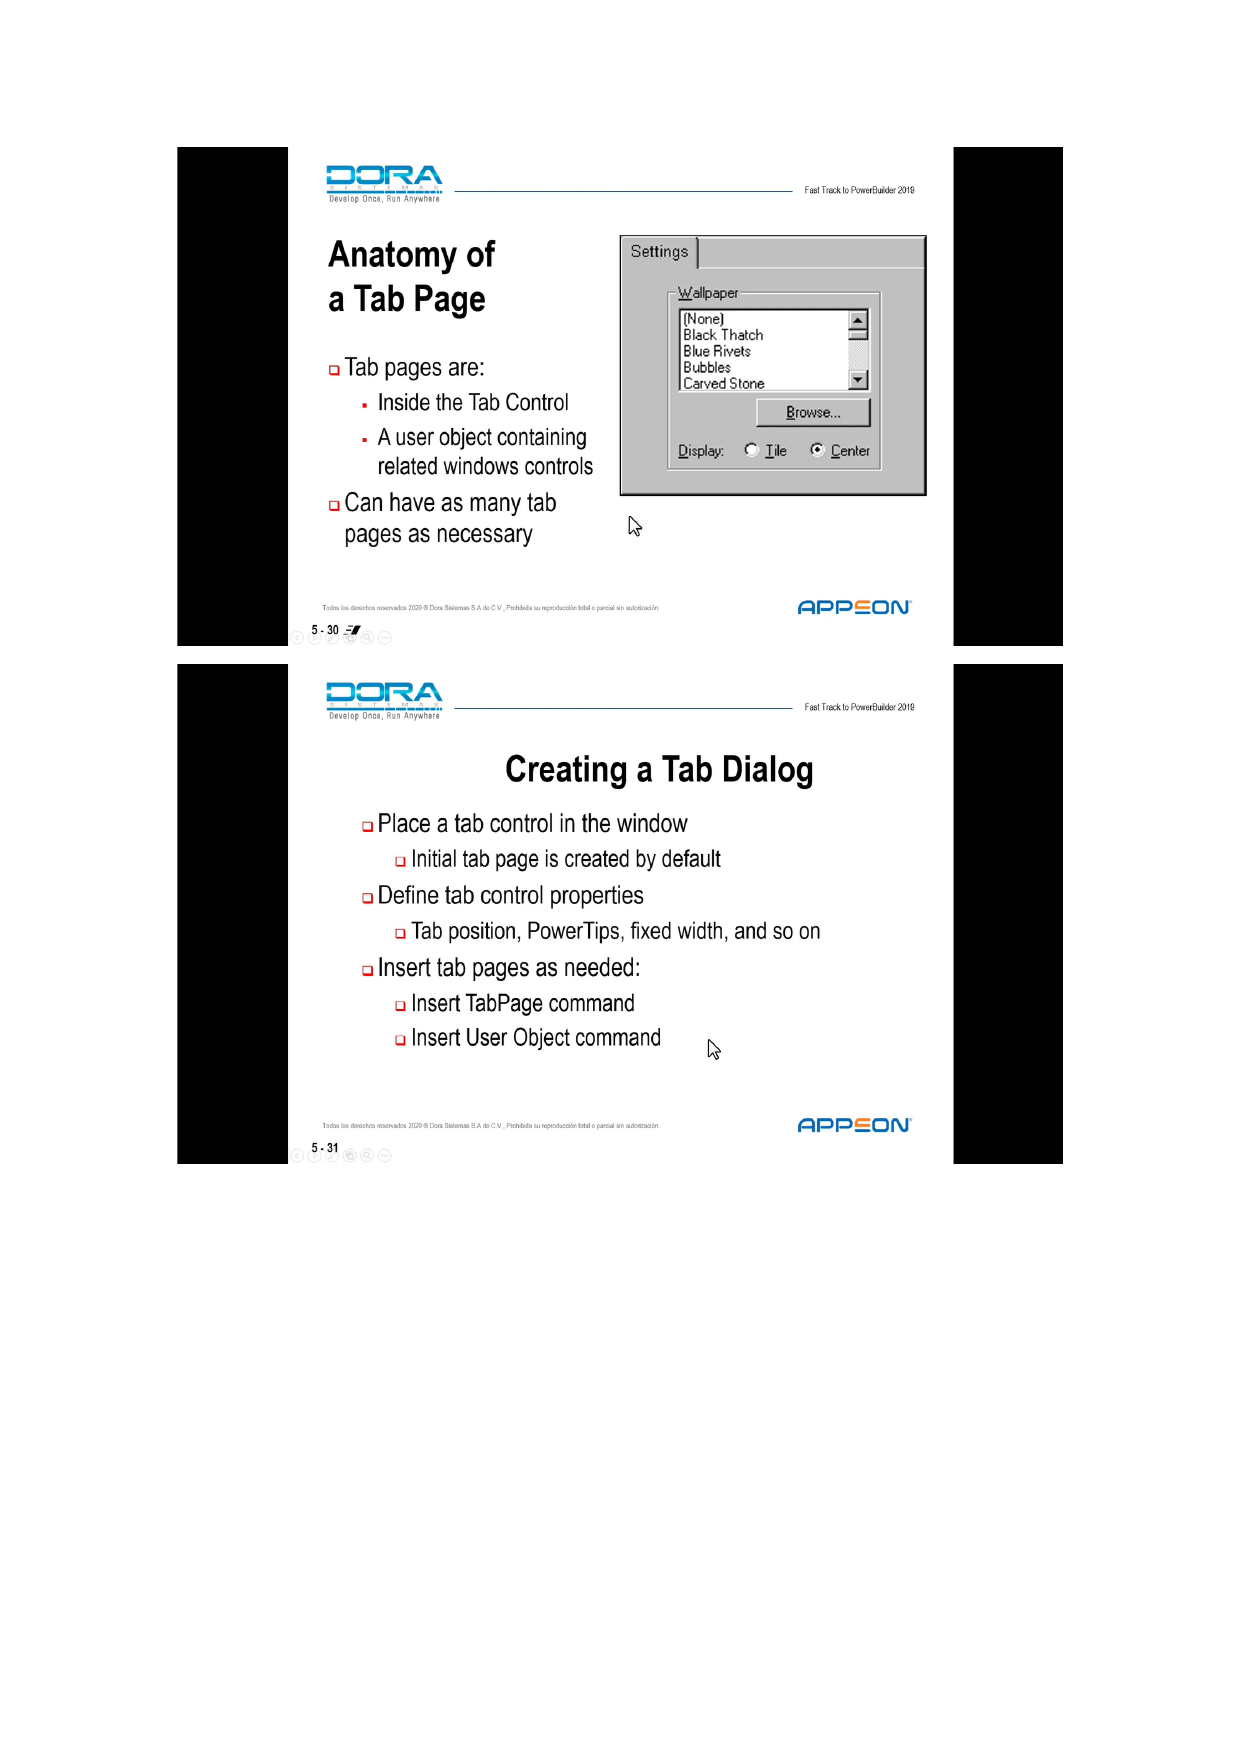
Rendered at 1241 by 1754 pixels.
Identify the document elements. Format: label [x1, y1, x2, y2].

picture [177, 664, 1063, 1164]
picture [177, 147, 1063, 646]
